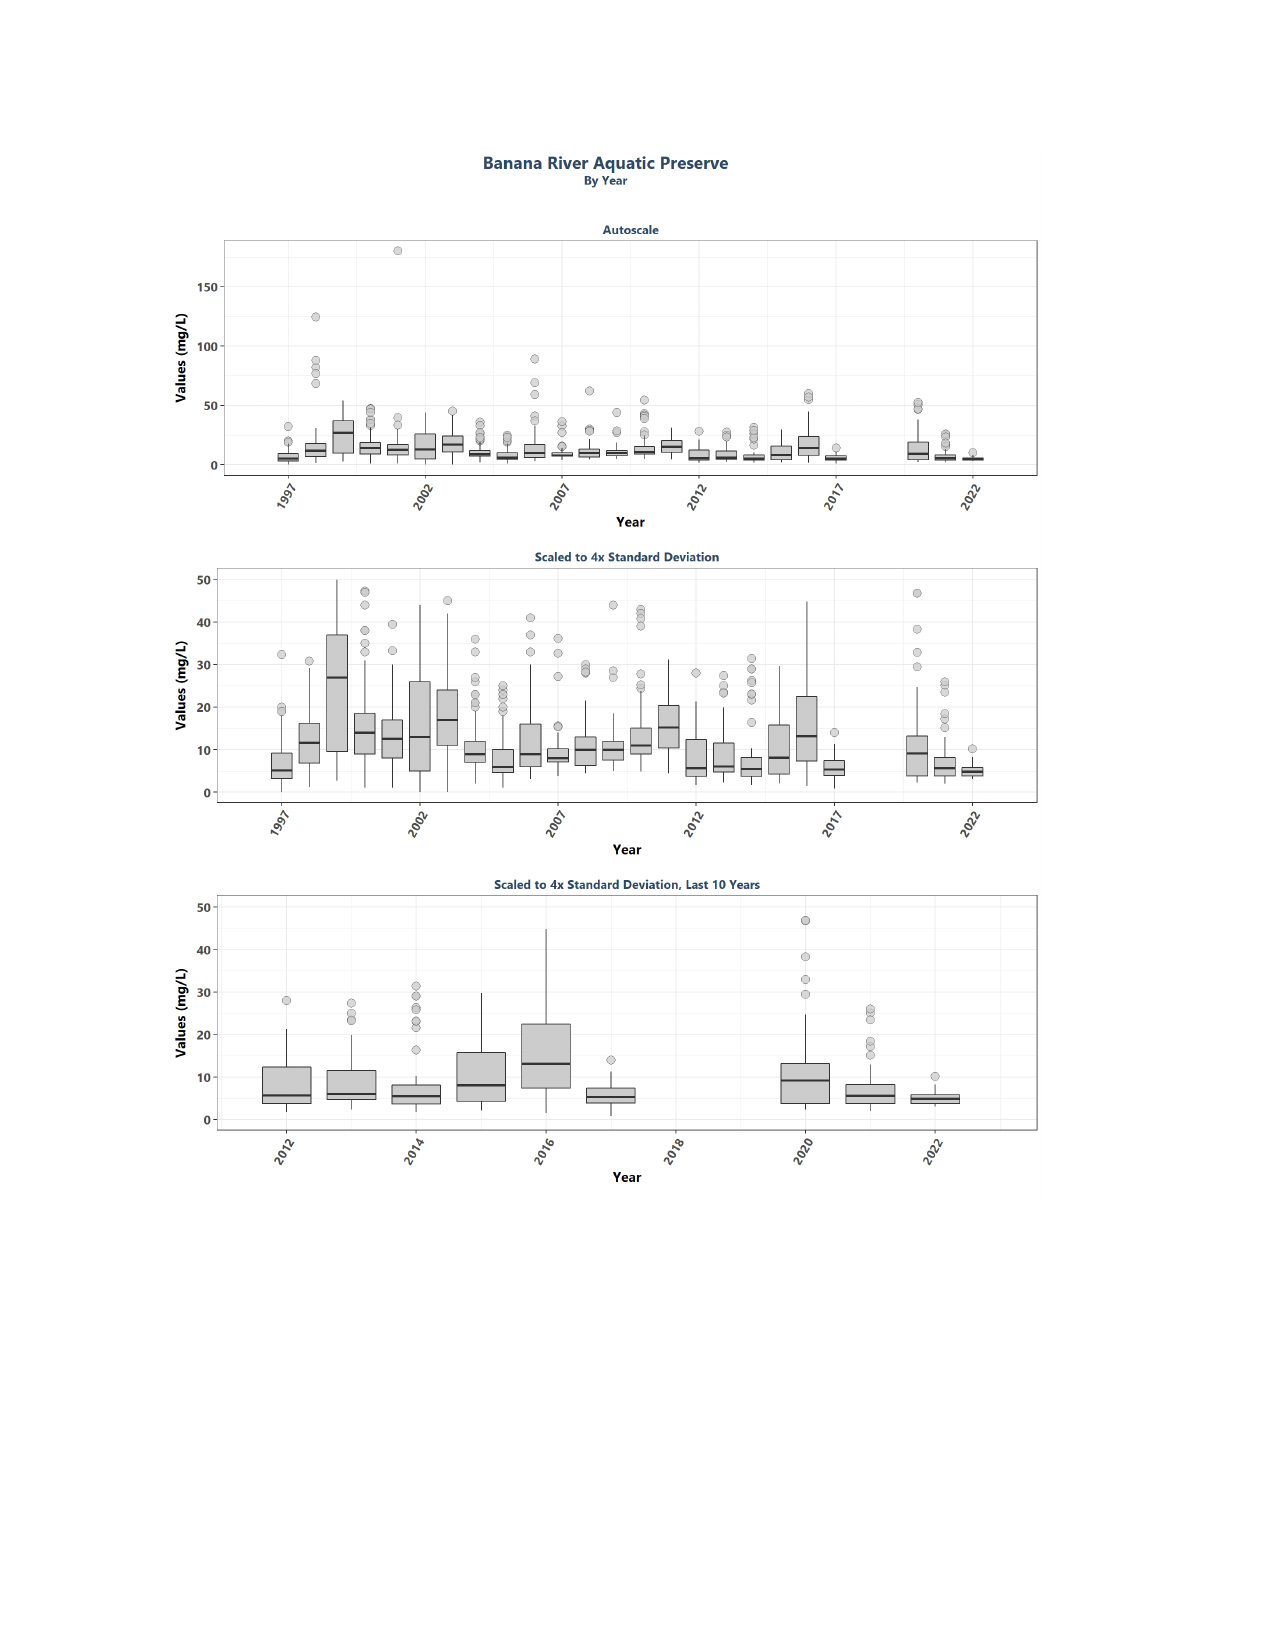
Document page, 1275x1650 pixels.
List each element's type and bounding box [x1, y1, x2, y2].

picture [168, 150, 1044, 1200]
